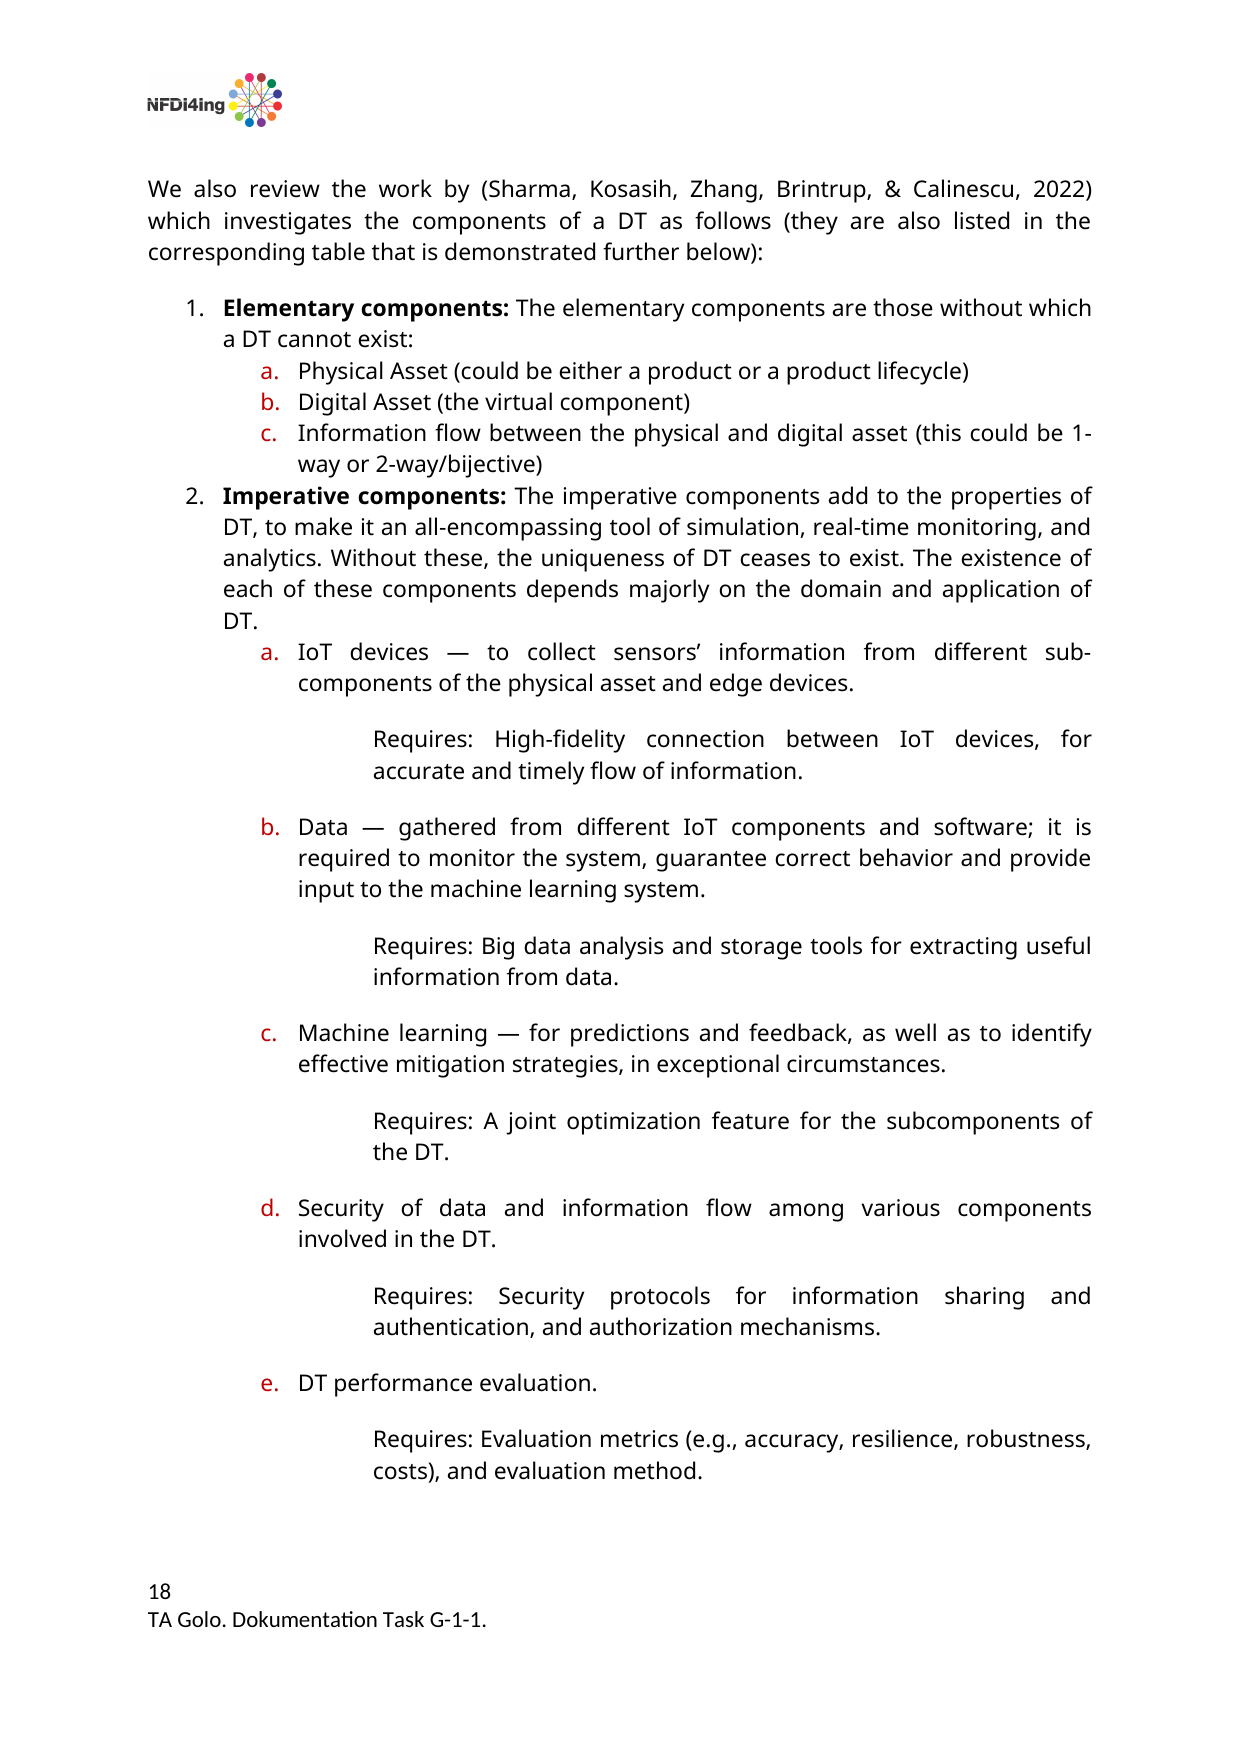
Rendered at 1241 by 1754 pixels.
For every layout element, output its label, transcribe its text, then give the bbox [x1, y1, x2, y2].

list Physical Asset (could be either a product or a product lifecycle) [260, 354, 1093, 386]
list Elementary components: The elementary components are those without which a DT cannot exist: [185, 292, 1093, 354]
list DT performance evaluation. [260, 1367, 1093, 1398]
list Security of data and information flow among various components involved in the DT. [260, 1192, 1093, 1254]
text We also review the work by which investigates the components of a DT as follows (they are also listed in the corresponding table that is demonstrated further below): [148, 173, 1093, 267]
list Digital Asset (the virtual component) [260, 386, 1093, 417]
list Imperative components: The imperative components add to the properties of DT, to make it an all-encompassing tool of simulation, real-time monitoring, and analytics. Without these, the uniqueness of DT ceases to exist. The existence of each of these components depends majorly on the domain and application of DT. [185, 479, 1093, 636]
list Information flow between the physical and digital asset (this could be 1-way or 2-way/bijective) [260, 417, 1093, 479]
list IoT devices — to collect sensors’ information from different sub-components of the physical asset and edge devices. [260, 636, 1093, 698]
text Requires: High-fidelity connection between IoT devices, for accurate and timely flow of information. [373, 723, 1093, 786]
text Requires: Big data analysis and storage tools for extracting useful information from data. [373, 929, 1093, 992]
text Requires: Security protocols for information sharing and authentication, and authorization mechanisms. [373, 1279, 1093, 1342]
text Requires: Evaluation metrics (e.g., accuracy, resilience, robustness, costs), and evaluation method. [373, 1423, 1093, 1486]
list Machine learning — for predictions and feedback, as well as to identify effective mitigation strategies, in exceptional circumstances. [260, 1017, 1093, 1079]
list Data — gathered from different IoT components and software; it is required to monitor the system, guarantee correct behavior and provide input to the machine learning system. [260, 811, 1093, 904]
text Requires: A joint optimization feature for the subcomponents of the DT. [373, 1104, 1093, 1167]
picture [147, 73, 282, 127]
